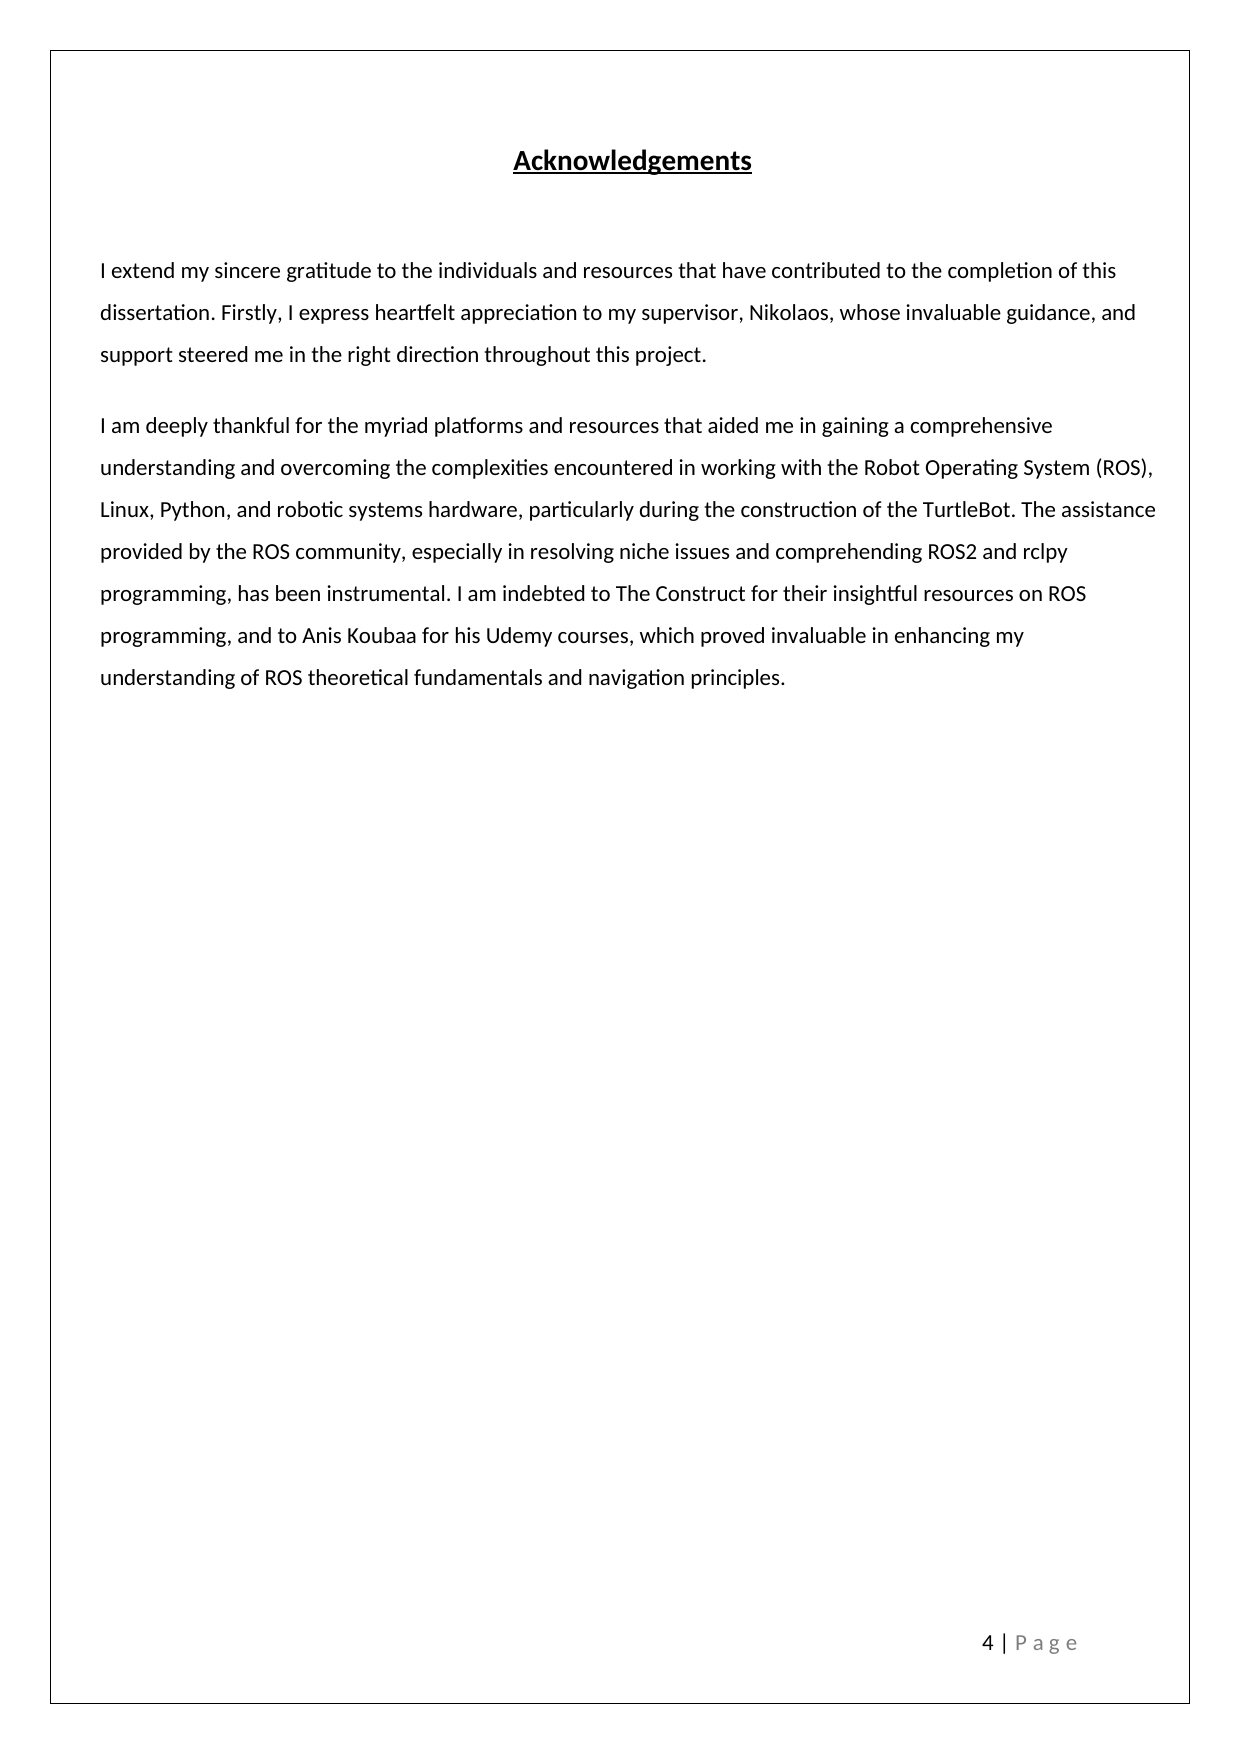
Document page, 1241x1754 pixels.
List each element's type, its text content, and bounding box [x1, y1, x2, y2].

text Acknowledgements [100, 142, 1165, 177]
text I extend my sincere gratitude to the individuals and resources that have contributed to the completion of this dissertation. Firstly, I express heartfelt appreciation to my supervisor, Nikolaos, whose invaluable guidance, and support steered me in the right direction throughout this project. [100, 256, 1165, 368]
text I am deeply thankful for the myriad platforms and resources that aided me in gaining a comprehensive understanding and overcoming the complexities encountered in working with the Robot Operating System (ROS), Linux, Python, and robotic systems hardware, particularly during the construction of the TurtleBot. The assistance provided by the ROS community, especially in resolving niche issues and comprehending ROS2 and rclpy programming, has been instrumental. I am indebted to The Construct for their insightful resources on ROS programming, and to Anis Koubaa for his Udemy courses, which proved invaluable in enhancing my understanding of ROS theoretical fundamentals and navigation principles. [100, 411, 1165, 691]
